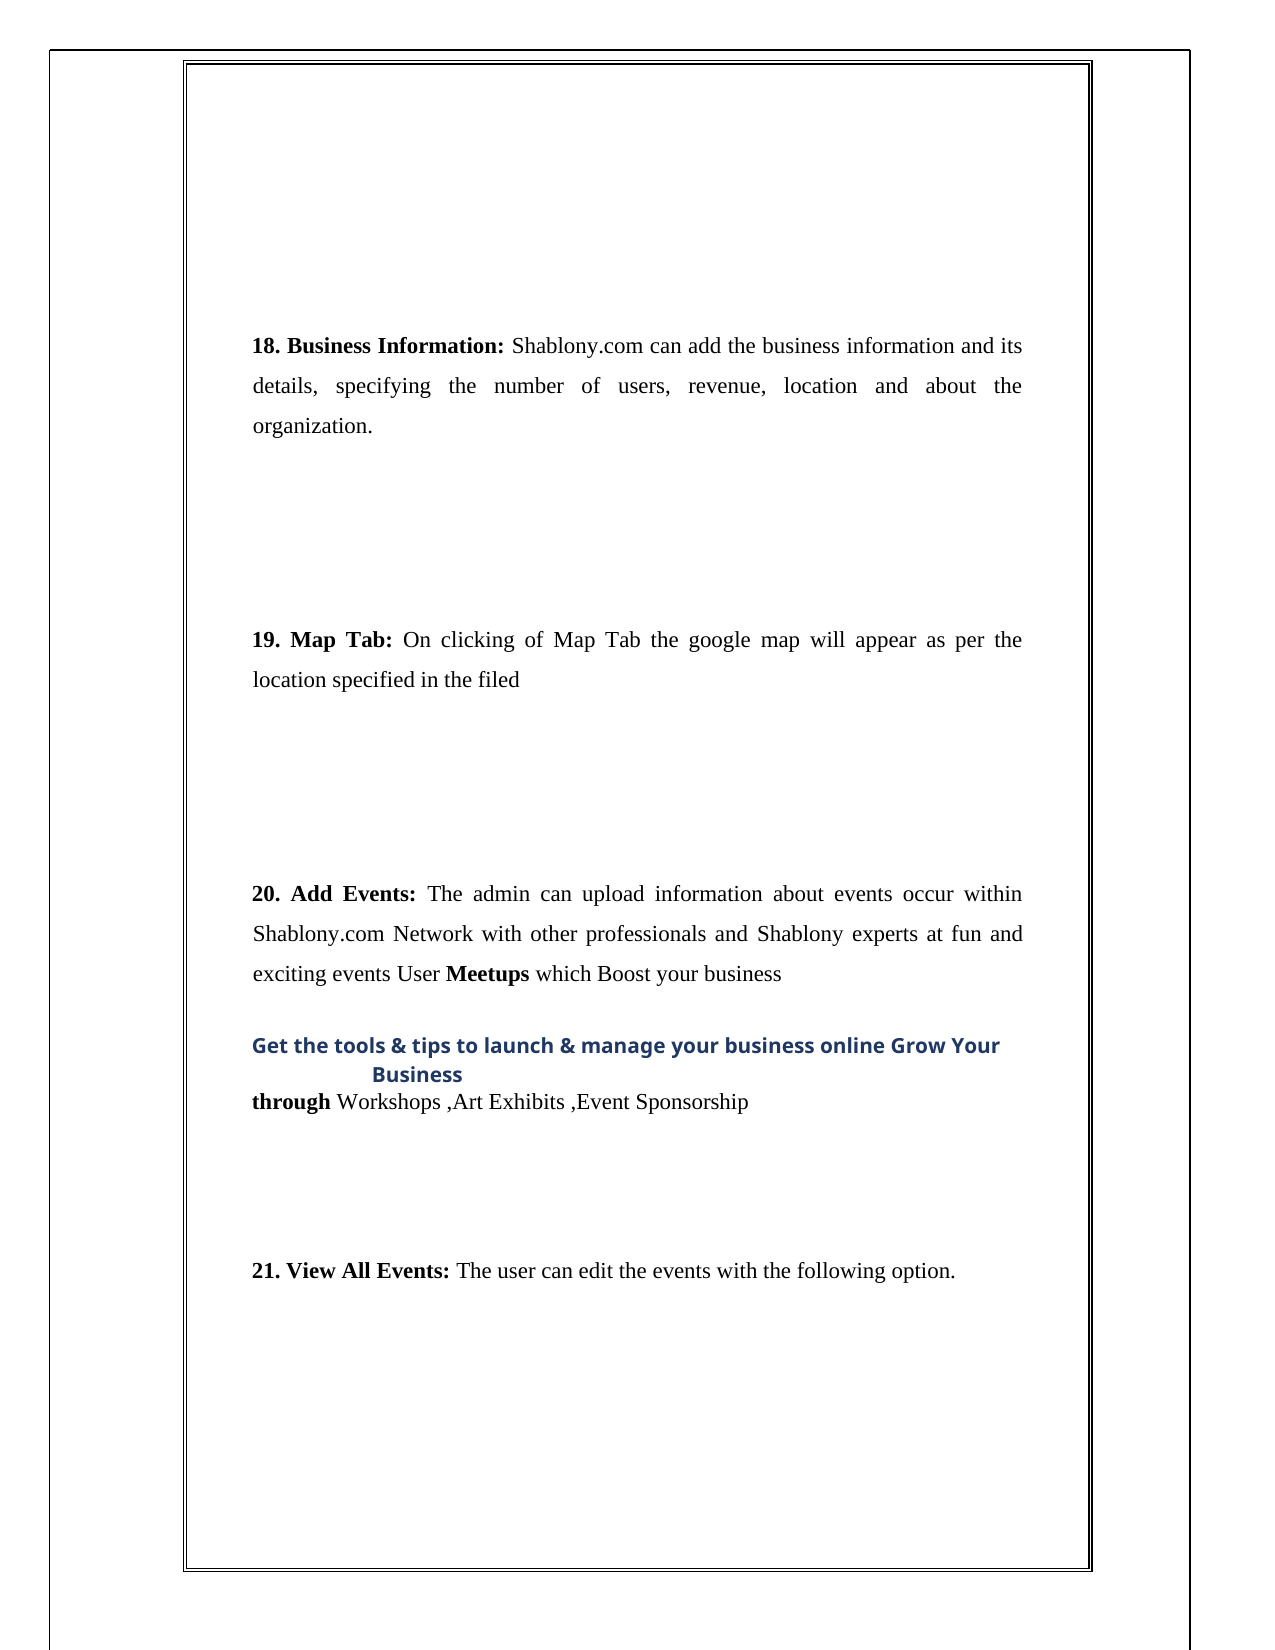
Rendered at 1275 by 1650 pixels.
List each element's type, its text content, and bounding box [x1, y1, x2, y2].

text 20. Add Events: The admin can upload information about events occur within Shablony.com Network with other professionals and Shablony experts at fun and exciting events User Meetups which Boost your business [252, 880, 1023, 986]
subtitle through Workshops ,Art Exhibits ,Event Sponsorship [252, 1088, 1023, 1114]
text 19. Map Tab: On clicking of Map Tab the google map will appear as per the location specified in the filed [252, 626, 1023, 692]
subtitle Get the tools & tips to launch & manage your business online Grow Your Business [252, 1031, 1023, 1088]
text 21. View All Events: The user can edit the events with the following option. [252, 1257, 1023, 1284]
text 18. Business Information: Shablony.com can add the business information and its details, specifying the number of users, revenue, location and about the organization. [252, 332, 1023, 438]
